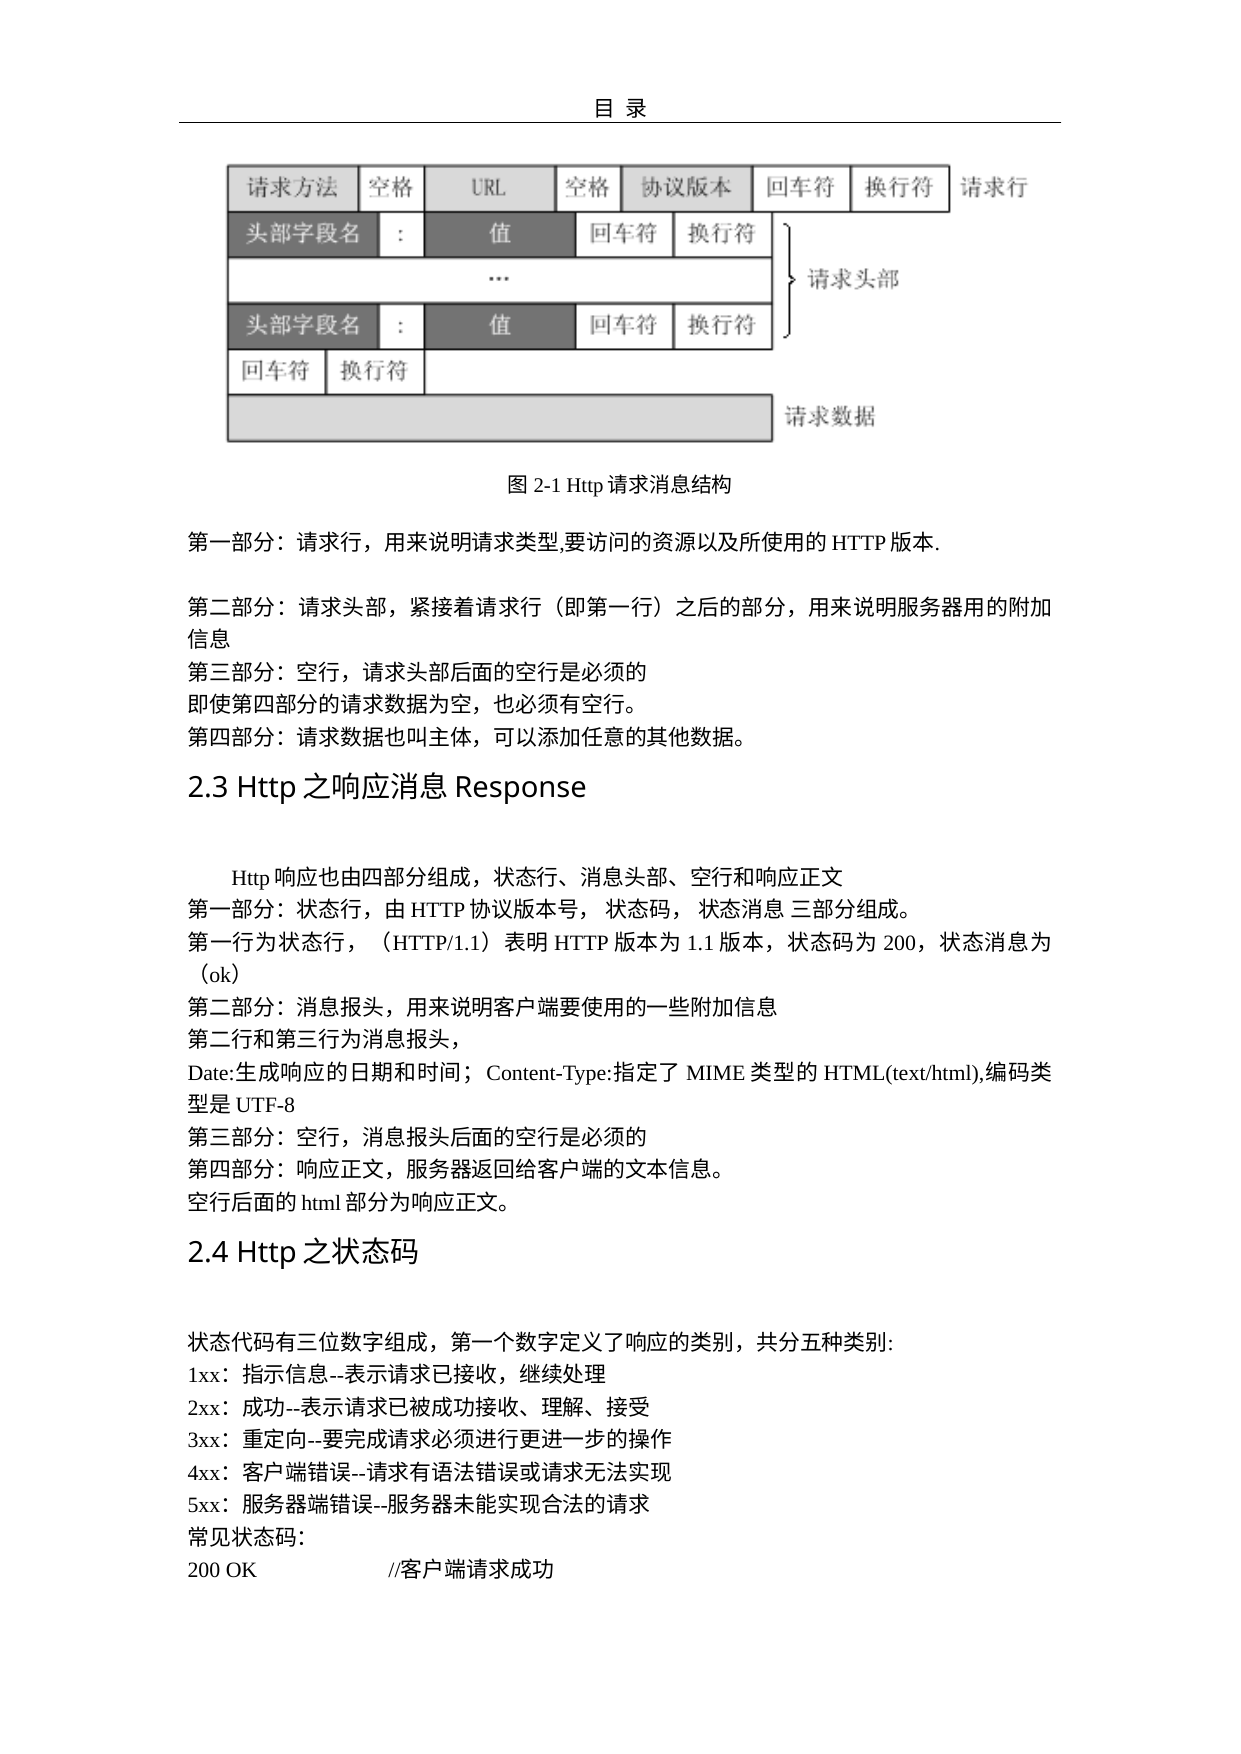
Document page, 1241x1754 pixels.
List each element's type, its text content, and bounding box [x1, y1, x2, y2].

subtitle Http之状态码 [187, 1217, 1053, 1282]
text 第四部分：响应正文，服务器返回给客户端的文本信息。 [187, 1152, 1053, 1184]
text 常见状态码： [187, 1519, 1053, 1552]
text 第三部分：空行，消息报头后面的空行是必须的 [187, 1119, 1053, 1152]
text 5xx：服务器端错误--服务器未能实现合法的请求 [187, 1487, 1053, 1519]
text 状态代码有三位数字组成，第一个数字定义了响应的类别，共分五种类别: [187, 1324, 1053, 1357]
text 第一部分：请求行，用来说明请求类型,要访问的资源以及所使用的HTTP版本. [187, 524, 1053, 557]
text 第一行为状态行，（HTTP/1.1）表明HTTP版本为1.1版本，状态码为200，状态消息为（ok） [187, 924, 1053, 989]
text 第二行和第三行为消息报头， [187, 1022, 1053, 1054]
text 第一部分：状态行，由HTTP协议版本号， 状态码， 状态消息 三部分组成。 [187, 892, 1053, 924]
text 第二部分：消息报头，用来说明客户端要使用的一些附加信息 [187, 989, 1053, 1022]
subtitle Http之响应消息Response [187, 752, 1053, 817]
text 2xx：成功--表示请求已被成功接收、理解、接受 [187, 1389, 1053, 1422]
text 图 2-1 Http请求消息结构 [187, 467, 1053, 499]
text 第二部分：请求头部，紧接着请求行（即第一行）之后的部分，用来说明服务器用的附加信息 [187, 589, 1053, 654]
text 第四部分：请求数据也叫主体，可以添加任意的其他数据。 [187, 719, 1053, 752]
picture [224, 162, 1034, 448]
text 3xx：重定向--要完成请求必须进行更进一步的操作 [187, 1422, 1053, 1454]
text 200 OK //客户端请求成功 [187, 1552, 1053, 1584]
text 4xx：客户端错误--请求有语法错误或请求无法实现 [187, 1454, 1053, 1487]
text Date:生成响应的日期和时间；Content-Type:指定了MIME类型的HTML(text/html),编码类型是UTF-8 [187, 1054, 1053, 1119]
text 第三部分：空行，请求头部后面的空行是必须的 [187, 654, 1053, 687]
text Http响应也由四部分组成，状态行、消息头部、空行和响应正文 [187, 859, 1053, 892]
text 1xx：指示信息--表示请求已接收，继续处理 [187, 1357, 1053, 1389]
text 空行后面的html部分为响应正文。 [187, 1184, 1053, 1217]
text 即使第四部分的请求数据为空，也必须有空行。 [187, 687, 1053, 719]
